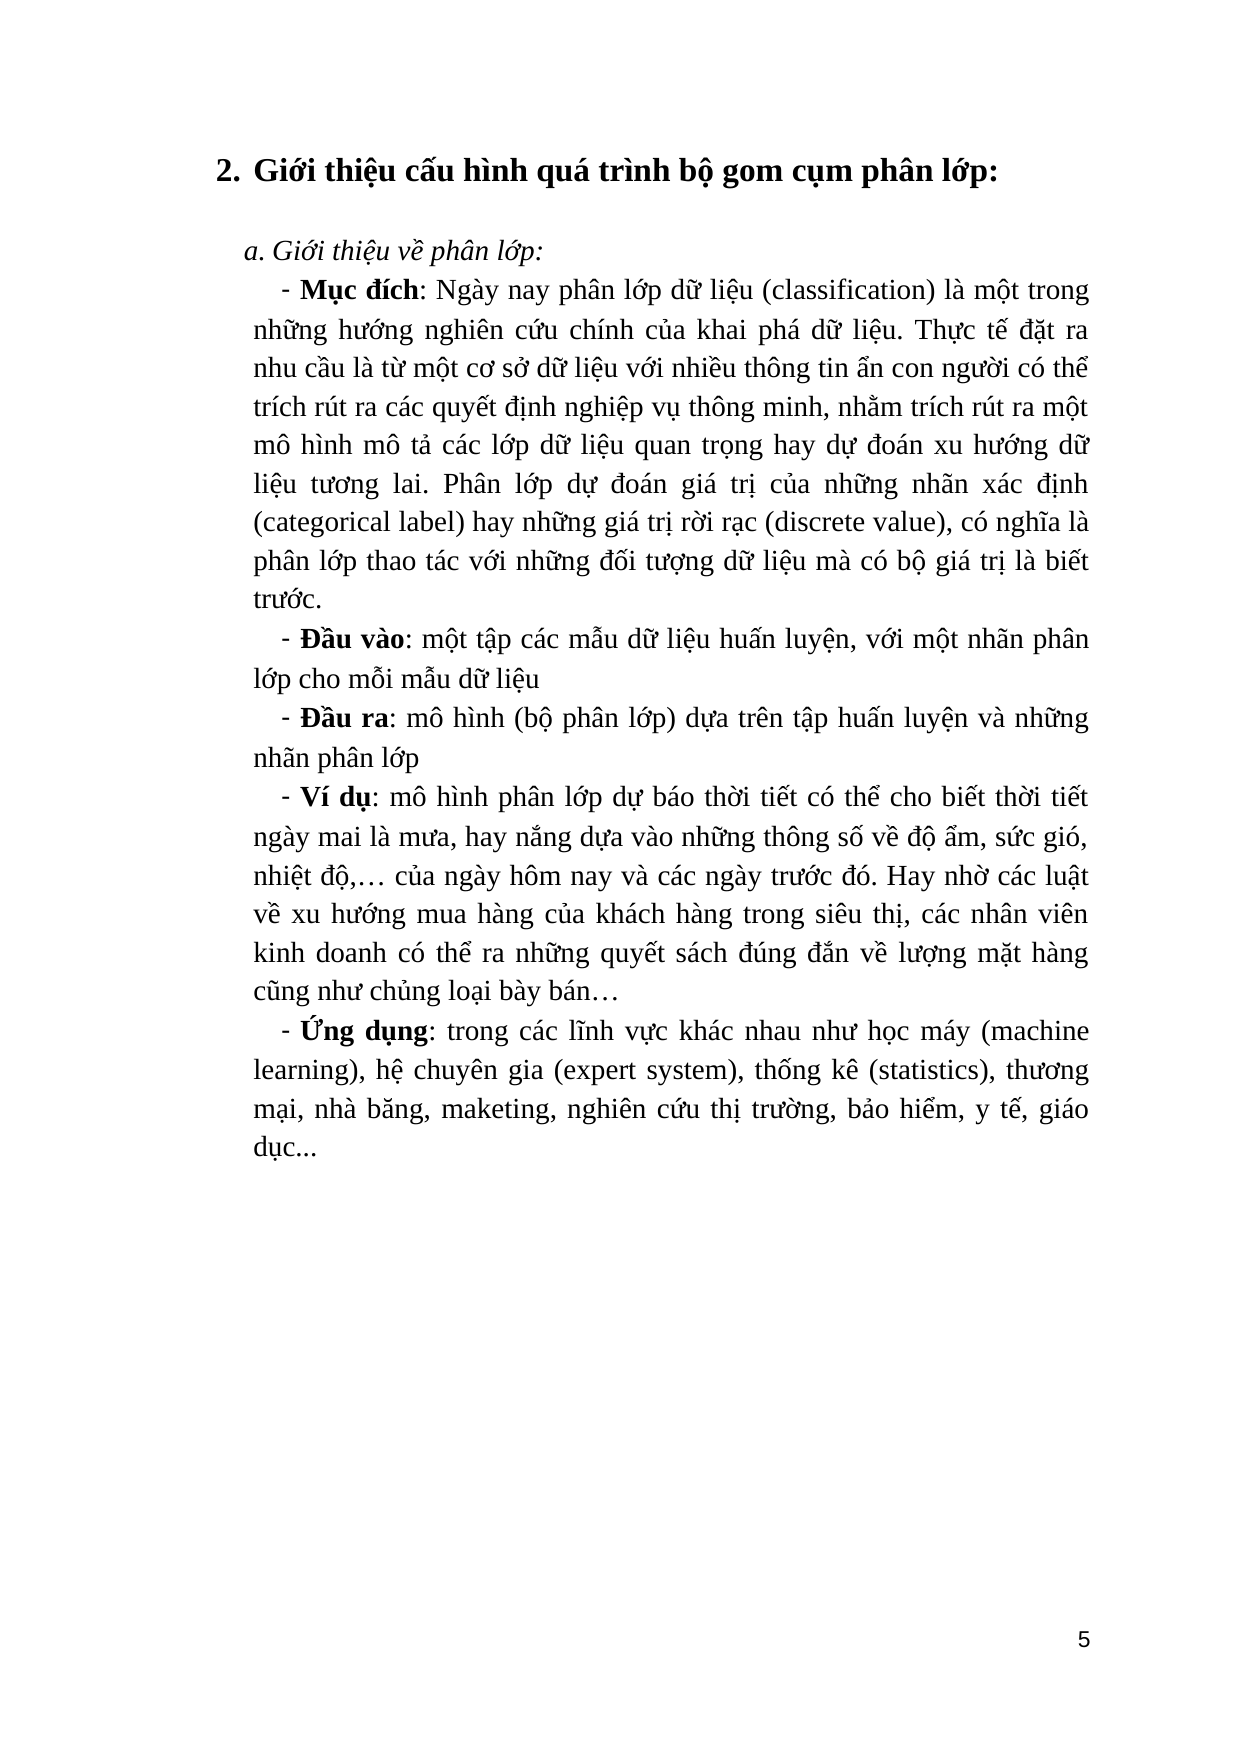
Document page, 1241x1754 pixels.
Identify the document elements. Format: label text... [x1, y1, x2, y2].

list Mục đích: Ngày nay phân lớp dữ liệu (classification) là một trong những hướng nghiên cứu chính của khai phá dữ liệu. Thực tế đặt ra nhu cầu là từ một cơ sở dữ liệu với nhiều thông tin ẩn con người có thể trích rút ra các quyết định nghiệp vụ thông minh, nhằm trích rút ra một mô hình mô tả các lớp dữ liệu quan trọng hay dự đoán xu hướng dữ liệu tương lai. Phân lớp dự đoán giá trị của những nhãn xác định (categorical label) hay những giá trị rời rạc (discrete value), có nghĩa là phân lớp thao tác với những đối tượng dữ liệu mà có bộ giá trị là biết trước. [253, 271, 1090, 615]
list Ứng dụng: trong các lĩnh vực khác nhau như học máy (machine learning), hệ chuyên gia (expert system), thống kê (statistics), thương mại, nhà băng, maketing, nghiên cứu thị trường, bảo hiểm, y tế, giáo dục... [253, 1012, 1090, 1163]
list Giới thiệu về phân lớp: [244, 233, 1090, 266]
list Ví dụ: mô hình phân lớp dự báo thời tiết có thể cho biết thời tiết ngày mai là mưa, hay nắng dựa vào những thông số về độ ẩm, sức gió, nhiệt độ,… của ngày hôm nay và các ngày trước đó. Hay nhờ các luật về xu hướng mua hàng của khách hàng trong siêu thị, các nhân viên kinh doanh có thể ra những quyết sách đúng đắn về lượng mặt hàng cũng như chủng loại bày bán… [253, 778, 1090, 1007]
list Đầu ra: mô hình (bộ phân lớp) dựa trên tập huấn luyện và những nhãn phân lớp [253, 699, 1090, 773]
list Đầu vào: một tập các mẫu dữ liệu huấn luyện, với một nhãn phân lớp cho mỗi mẫu dữ liệu [253, 620, 1090, 694]
list Giới thiệu cấu hình quá trình bộ gom cụm phân lớp: [216, 150, 1090, 188]
